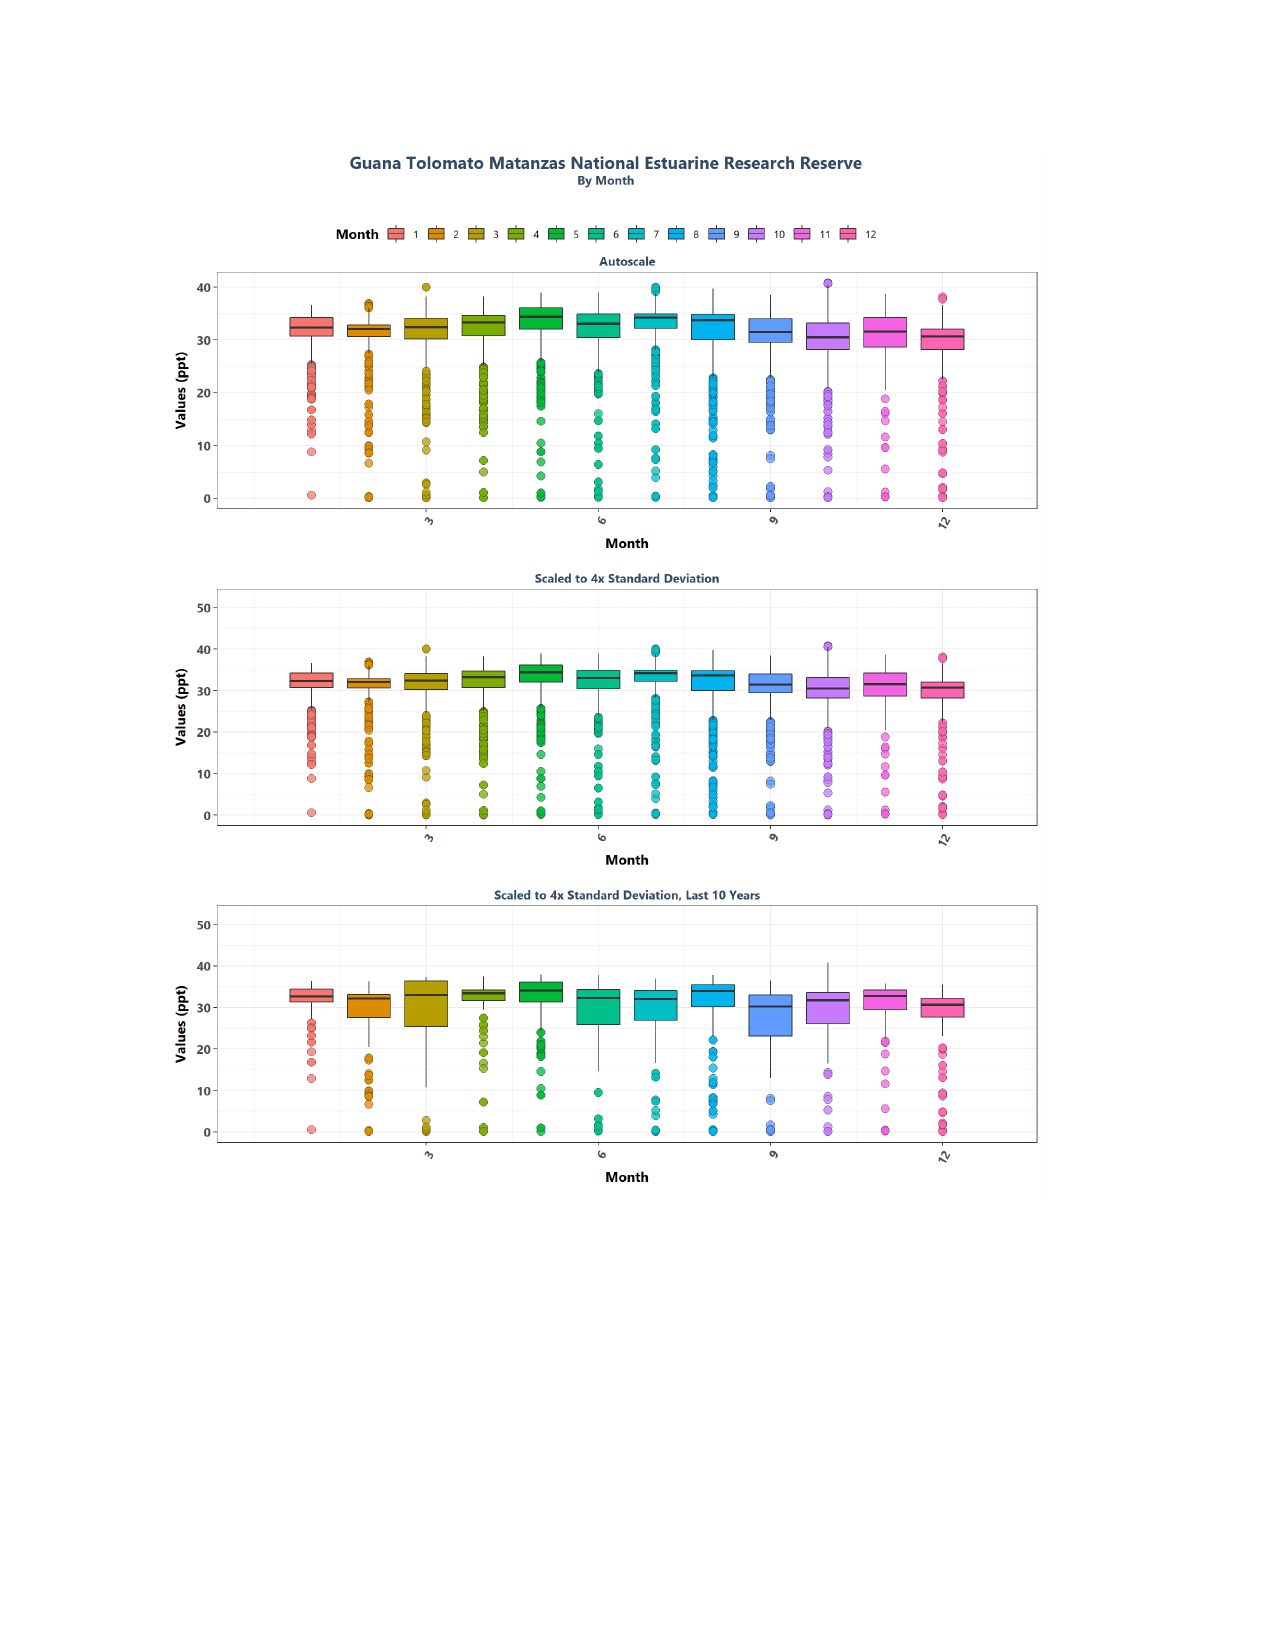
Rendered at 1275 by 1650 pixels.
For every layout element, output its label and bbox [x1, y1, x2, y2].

picture [168, 150, 1044, 1200]
